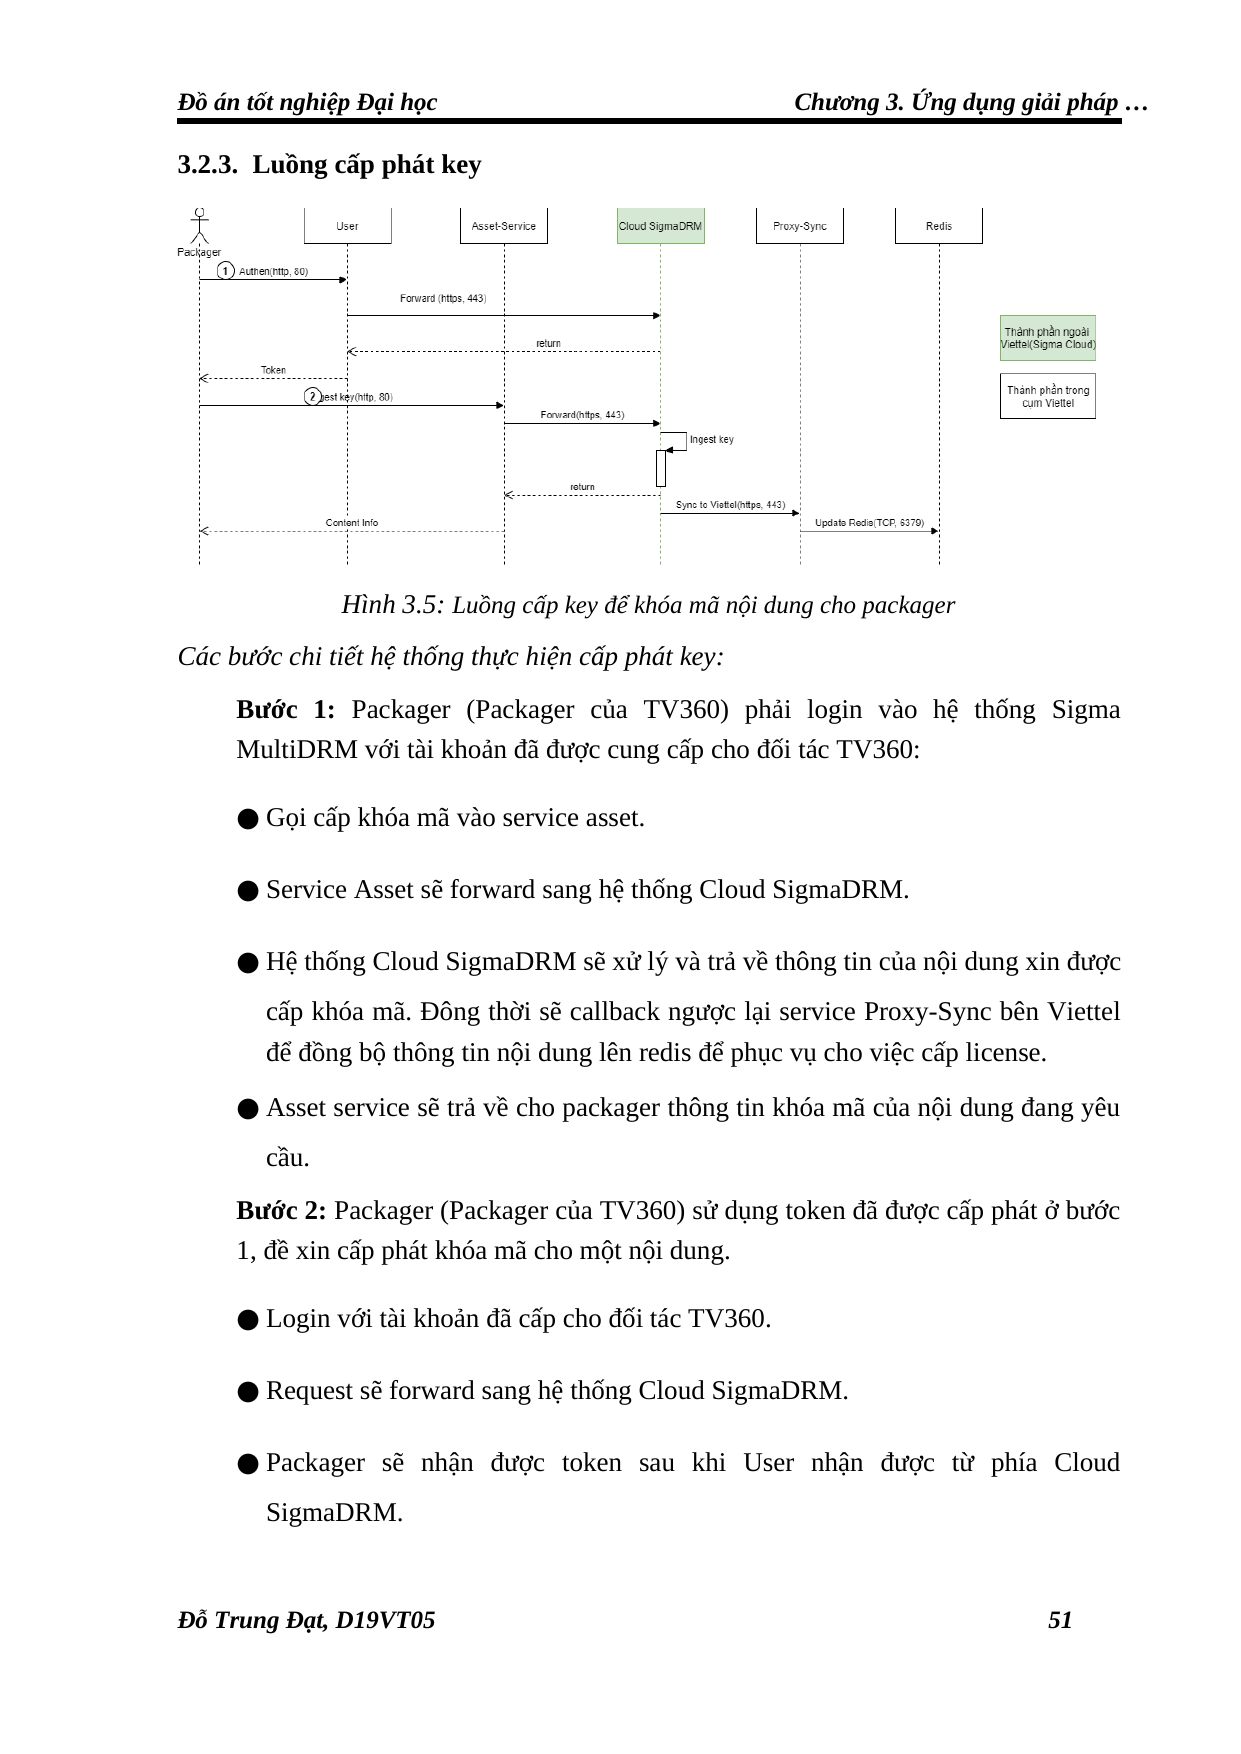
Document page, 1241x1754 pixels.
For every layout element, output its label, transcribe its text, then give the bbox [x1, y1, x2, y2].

picture [177, 208, 1096, 567]
text Bước 1: Packager (Packager của TV360) phải login vào hệ thống Sigma MultiDRM với tài khoản đã được cung cấp cho đối tác TV360: [236, 693, 1122, 764]
text Bước 2: Packager (Packager của TV360) sử dụng token đã được cấp phát ở bước 1, đề xin cấp phát khóa mã cho một nội dung. [236, 1194, 1122, 1265]
subtitle Luồng cấp phát key [177, 148, 1122, 179]
list Login với tài khoản đã cấp cho đối tác TV360. [236, 1287, 1122, 1343]
list Packager sẽ nhận được token sau khi User nhận được từ phía Cloud SigmaDRM. [236, 1431, 1122, 1527]
text Các bước chi tiết hệ thống thực hiện cấp phát key: [177, 640, 1122, 671]
list Asset service sẽ trả về cho packager thông tin khóa mã của nội dung đang yêu cầu. [236, 1076, 1122, 1172]
list Service Asset sẽ forward sang hệ thống Cloud SigmaDRM. [236, 858, 1122, 914]
list Request sẽ forward sang hệ thống Cloud SigmaDRM. [236, 1359, 1122, 1415]
text Hình 3.5: Luồng cấp key để khóa mã nội dung cho packager [177, 588, 1122, 619]
list Gọi cấp khóa mã vào service asset. [236, 786, 1122, 842]
list Hệ thống Cloud SigmaDRM sẽ xử lý và trả về thông tin của nội dung xin được cấp khóa mã. Đông thời sẽ callback ngược lại service Proxy-Sync bên Viettel để đồng bộ thông tin nội dung lên redis để phục vụ cho việc cấp license. [236, 931, 1122, 1067]
